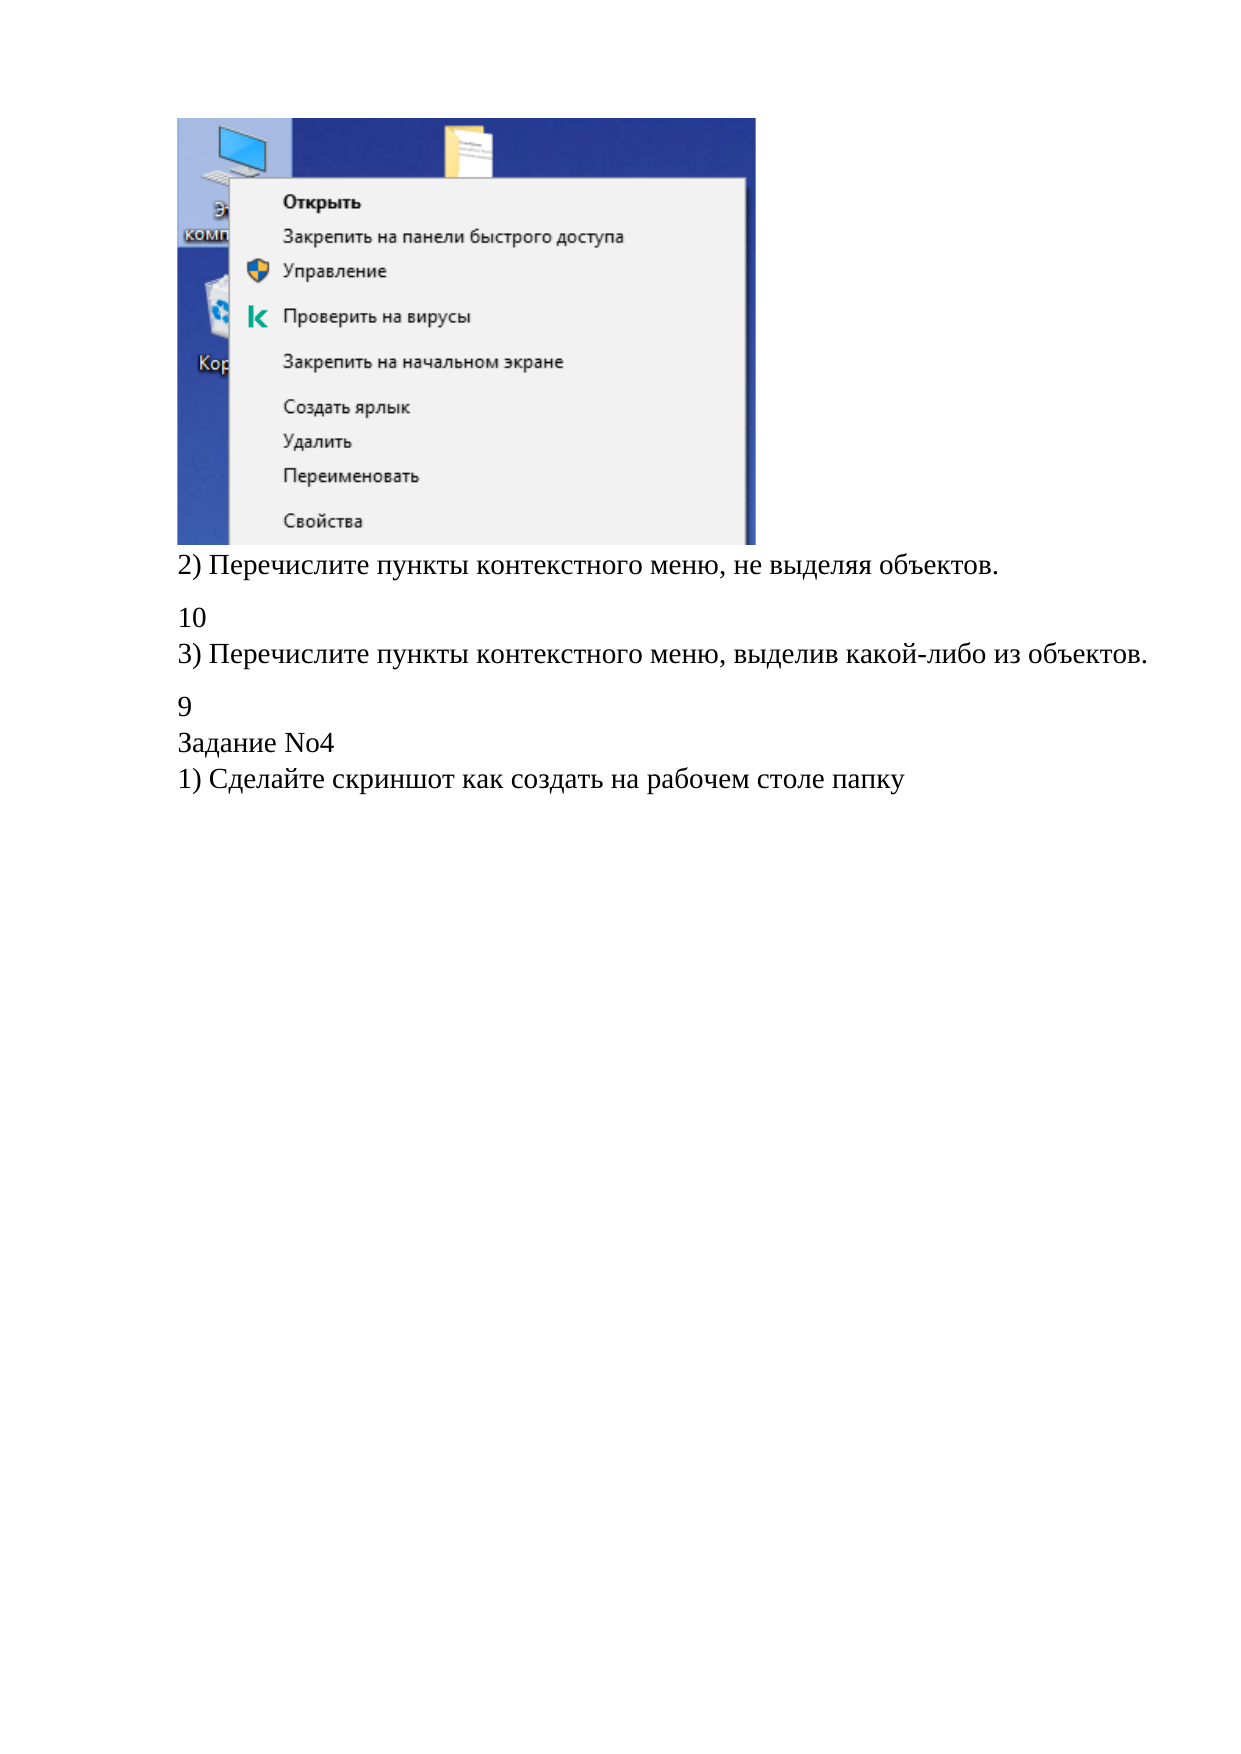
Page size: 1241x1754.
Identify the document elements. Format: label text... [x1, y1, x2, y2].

picture [177, 118, 756, 545]
text 9 Задание No4 1) Сделайте скриншот как создать на рабочем столе папку [177, 689, 1152, 795]
text 10 3) Перечислите пункты контекстного меню, выделив какой-либо из объектов. [177, 600, 1152, 670]
